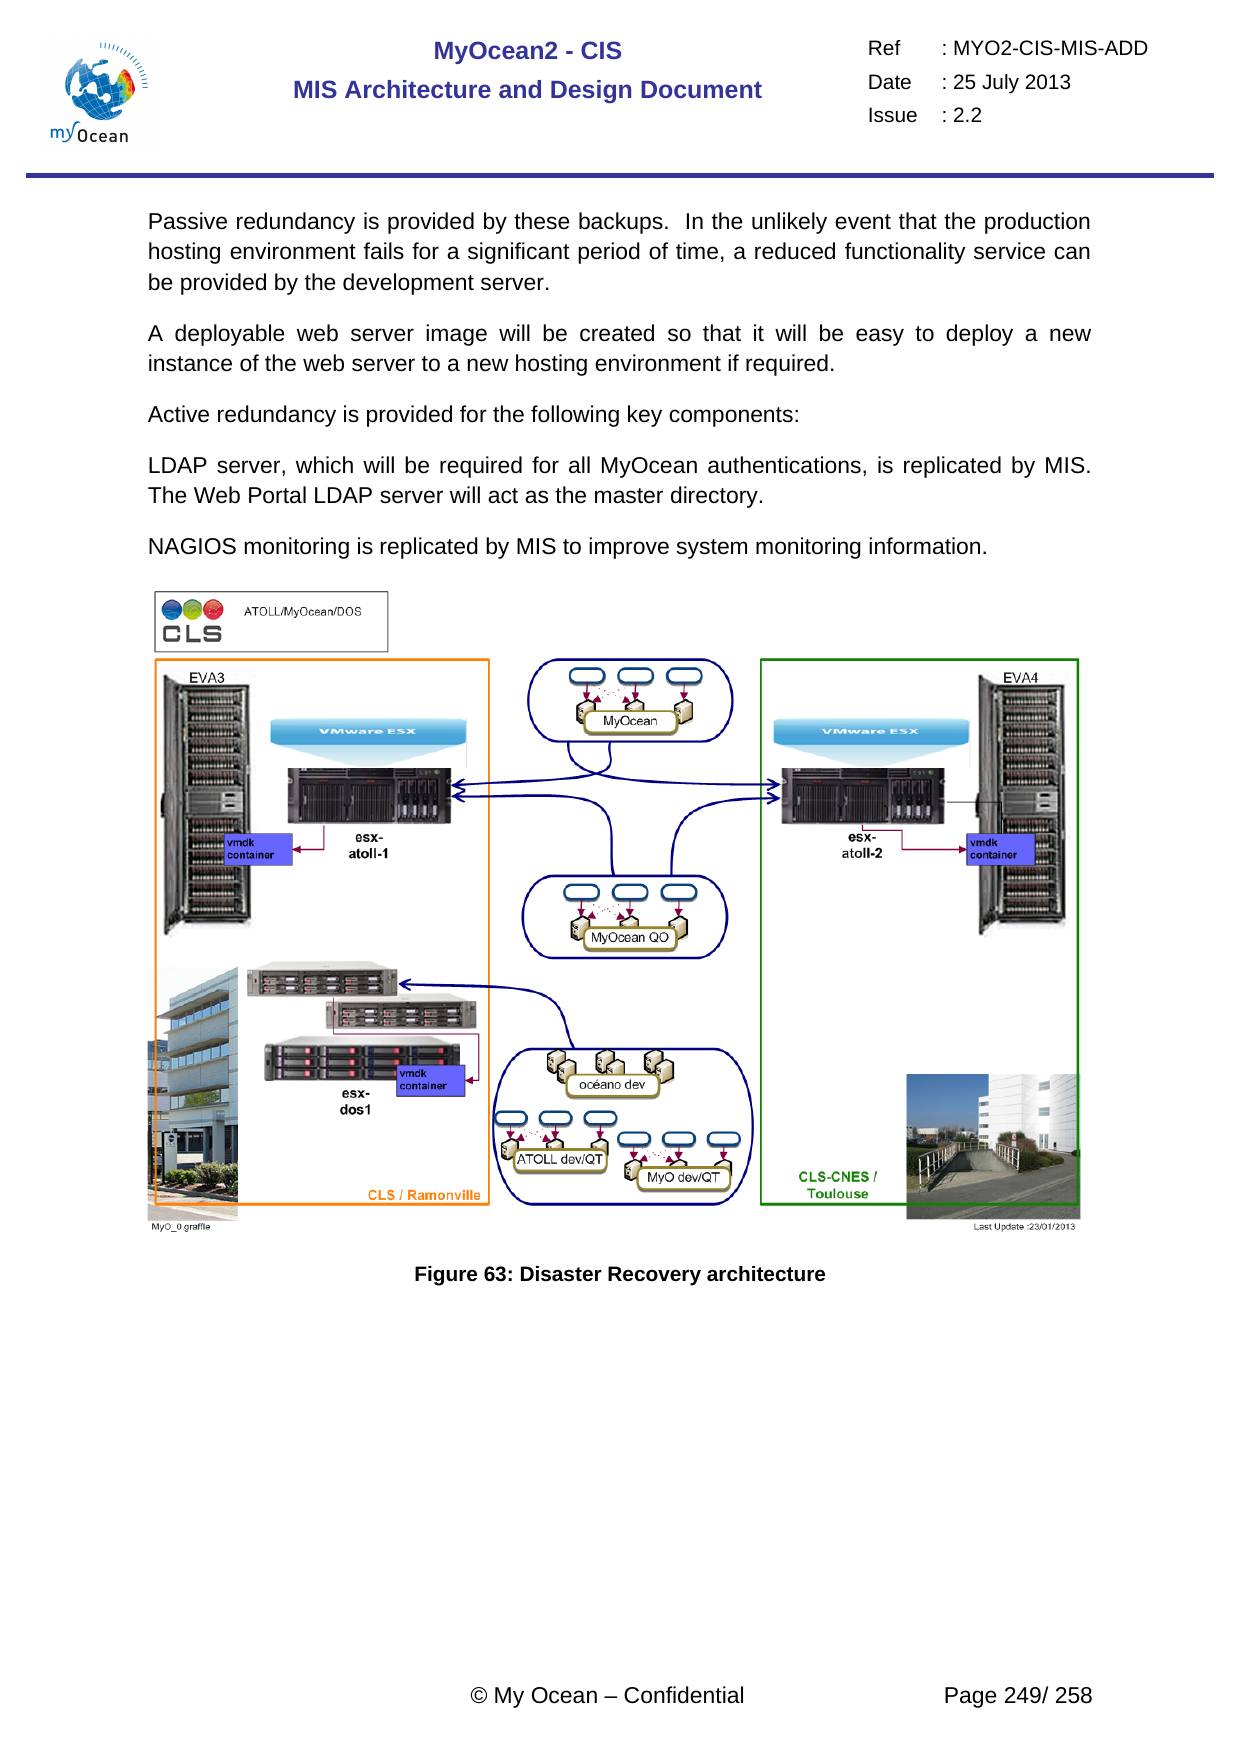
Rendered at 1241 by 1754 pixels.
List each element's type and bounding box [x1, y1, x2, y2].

picture [37, 35, 158, 153]
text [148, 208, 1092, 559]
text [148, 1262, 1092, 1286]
picture [147, 584, 1093, 1238]
